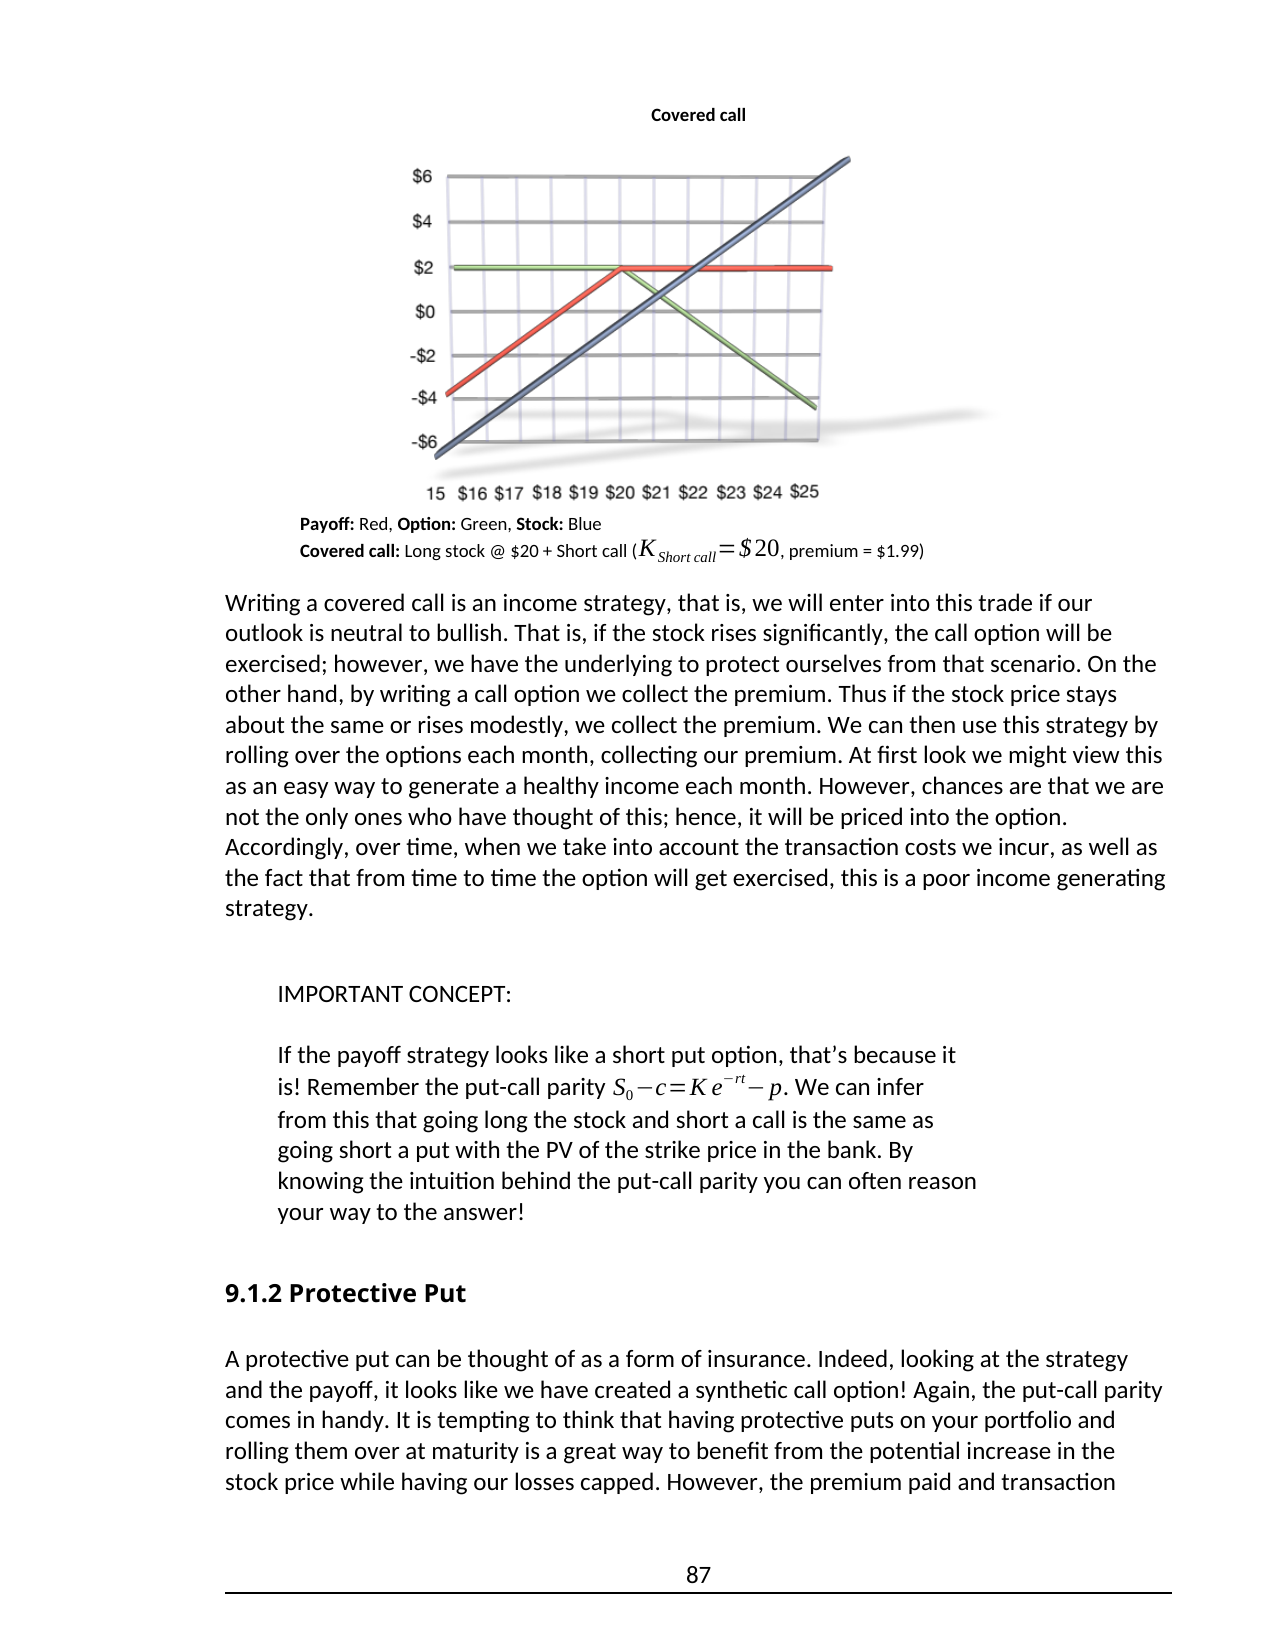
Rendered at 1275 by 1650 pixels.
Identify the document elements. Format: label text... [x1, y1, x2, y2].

text Writing a covered call is an income strategy, that is, we will enter into this trade if our outlook is neutral to bullish. That is, if the stock rises significantly, the call option will be exercised; however, we have the underlying to protect ourselves from that scenario. On the other hand, by writing a call option we collect the premium. Thus if the stock price stays about the same or rises modestly, we collect the premium. We can then use this strategy by rolling over the options each month, collecting our premium. At first look we might view this as an easy way to generate a healthy income each month. However, chances are that we are not the only ones who have thought of this; hence, it will be priced into the option. Accordingly, over time, when we take into account the transaction costs we incur, as well as the fact that from time to time the option will get exercised, this is a poor income generating strategy. [225, 587, 1172, 923]
subtitle 9.1.2 Protective Put [225, 1276, 1172, 1344]
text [225, 1344, 1172, 1496]
text Covered call [225, 103, 1172, 126]
text Payoff: Red, Option: Green, Stock: Blue Covered call: Long stock @ $20 + Short call (, premium = $1.99) [300, 512, 1172, 566]
